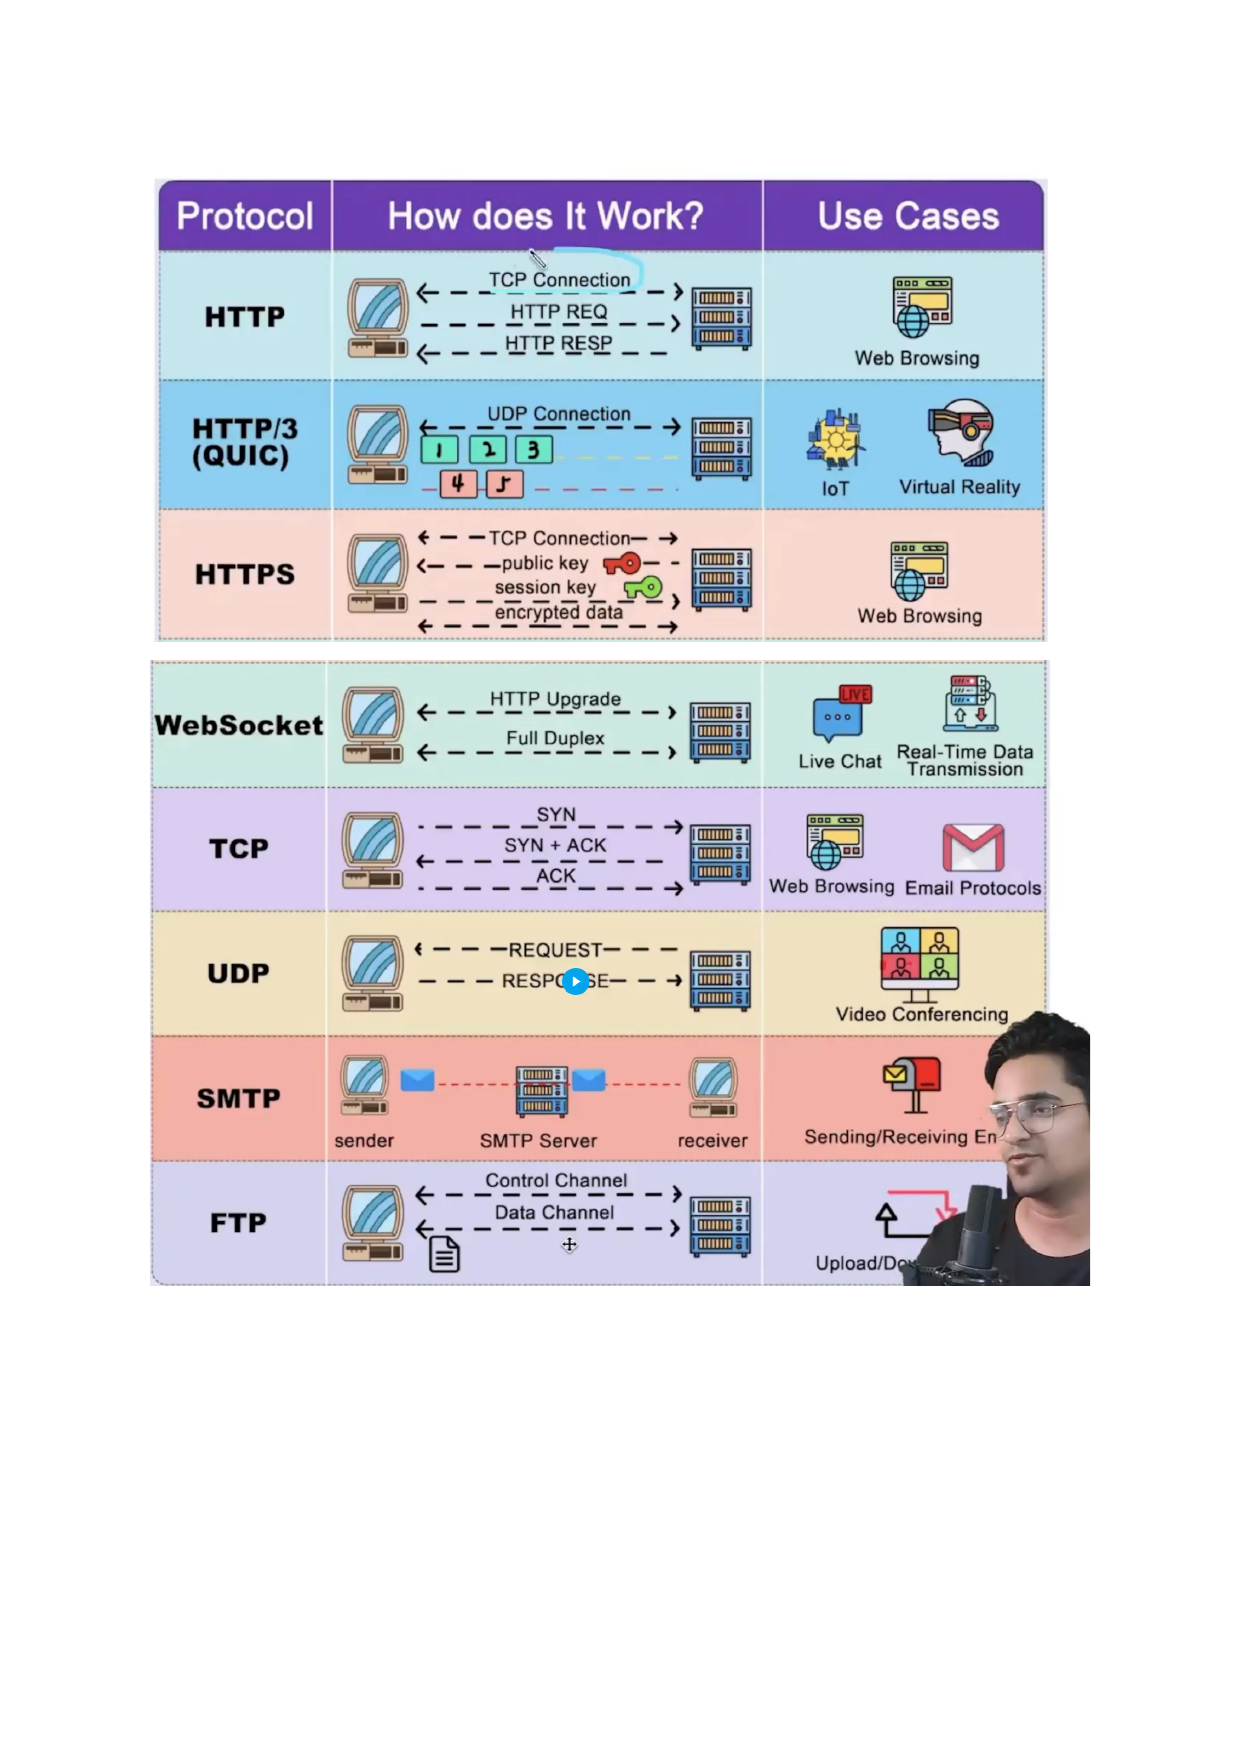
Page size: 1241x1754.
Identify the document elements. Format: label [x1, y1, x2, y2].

picture [150, 150, 1049, 642]
picture [150, 660, 1091, 1286]
